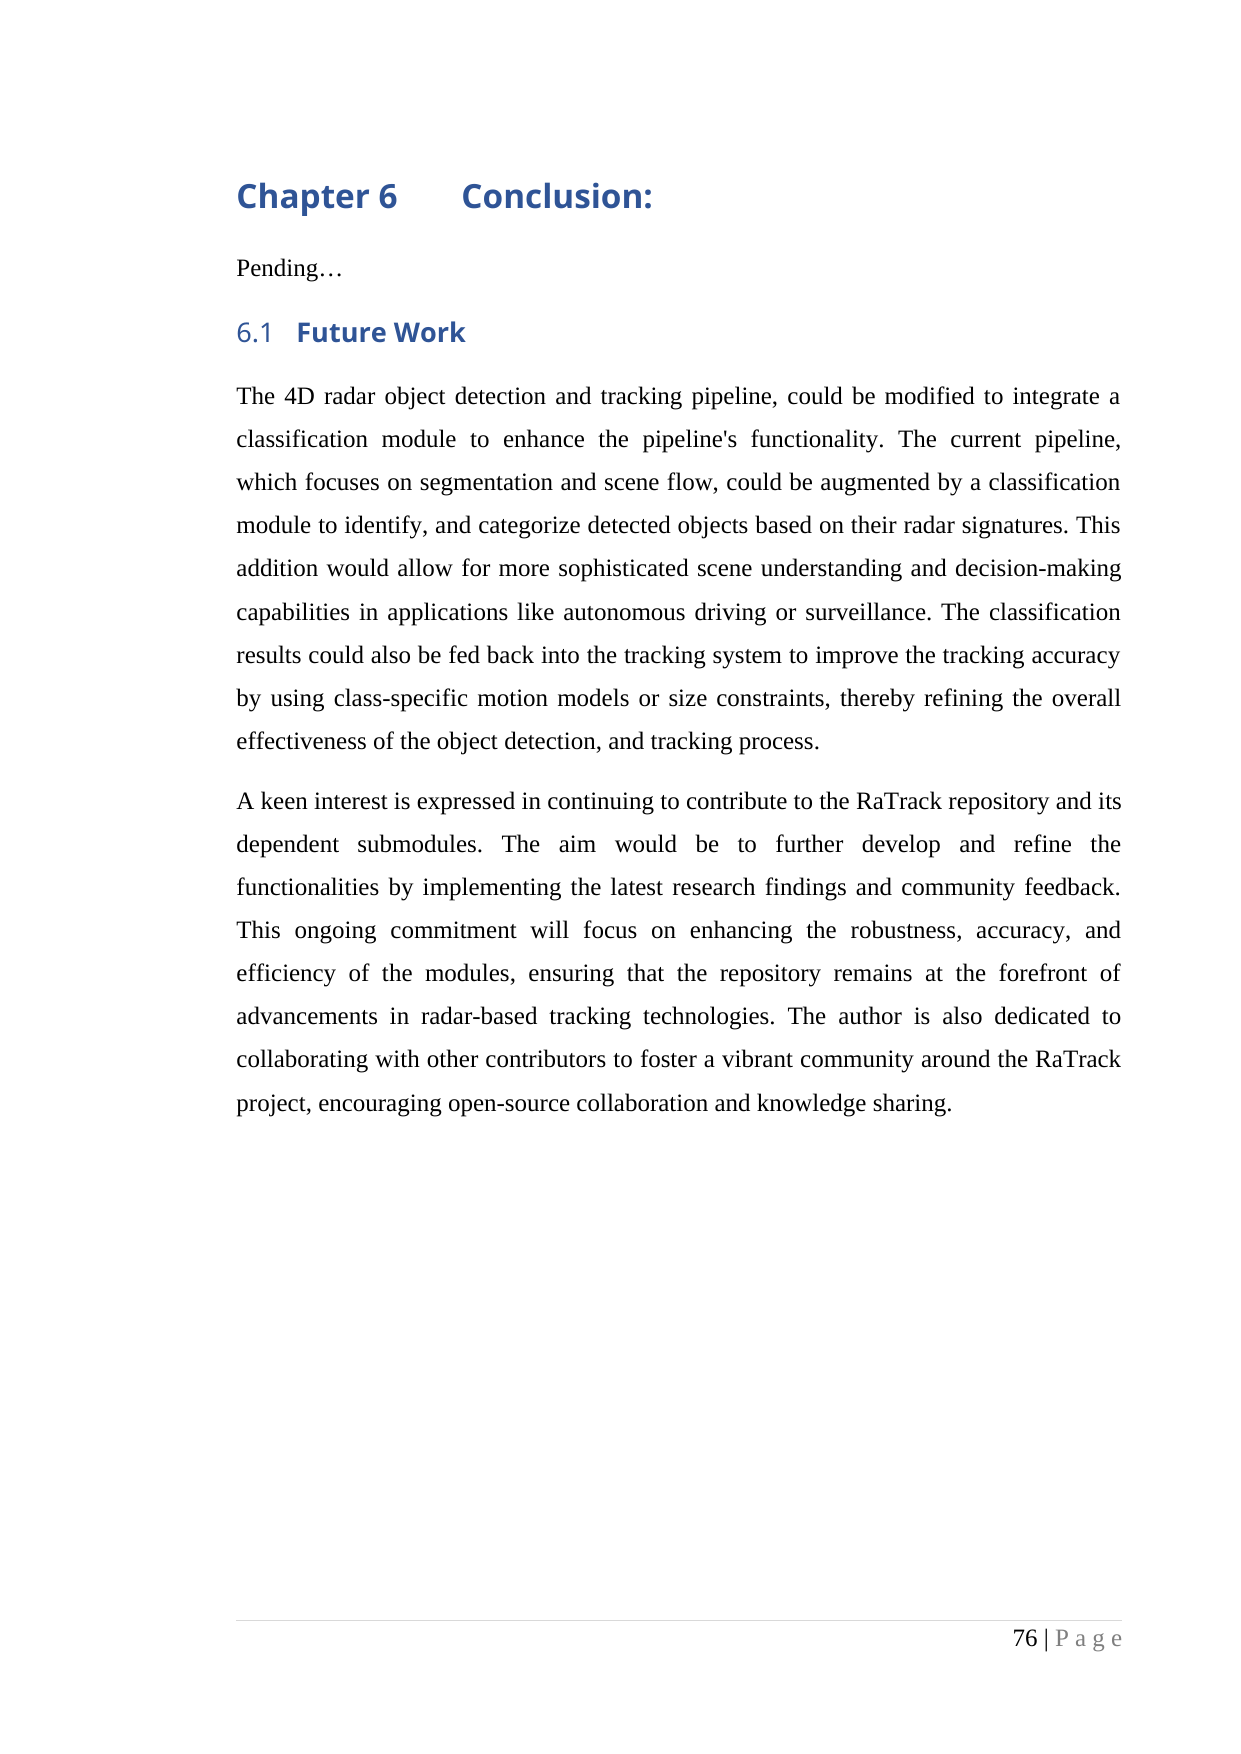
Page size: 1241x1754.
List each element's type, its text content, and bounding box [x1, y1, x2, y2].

text Pending… [236, 253, 1122, 282]
subtitle Future Work [236, 313, 1122, 350]
subtitle Conclusion: [236, 173, 1122, 218]
text The 4D radar object detection and tracking pipeline, could be modified to integrate a classification module to enhance the pipeline's functionality. The current pipeline, which focuses on segmentation and scene flow, could be augmented by a classification module to identify, and categorize detected objects based on their radar signatures. This addition would allow for more sophisticated scene understanding and decision-making capabilities in applications like autonomous driving or surveillance. The classification results could also be fed back into the tracking system to improve the tracking accuracy by using class-specific motion models or size constraints, thereby refining the overall effectiveness of the object detection, and tracking process. [236, 381, 1122, 755]
text A keen interest is expressed in continuing to contribute to the RaTrack repository and its dependent submodules. The aim would be to further develop and refine the functionalities by implementing the latest research findings and community feedback. This ongoing commitment will focus on enhancing the robustness, accuracy, and efficiency of the modules, ensuring that the repository remains at the forefront of advancements in radar-based tracking technologies. The author is also dedicated to collaborating with other contributors to foster a vibrant community around the RaTrack project, encouraging open-source collaboration and knowledge sharing. [236, 786, 1122, 1116]
